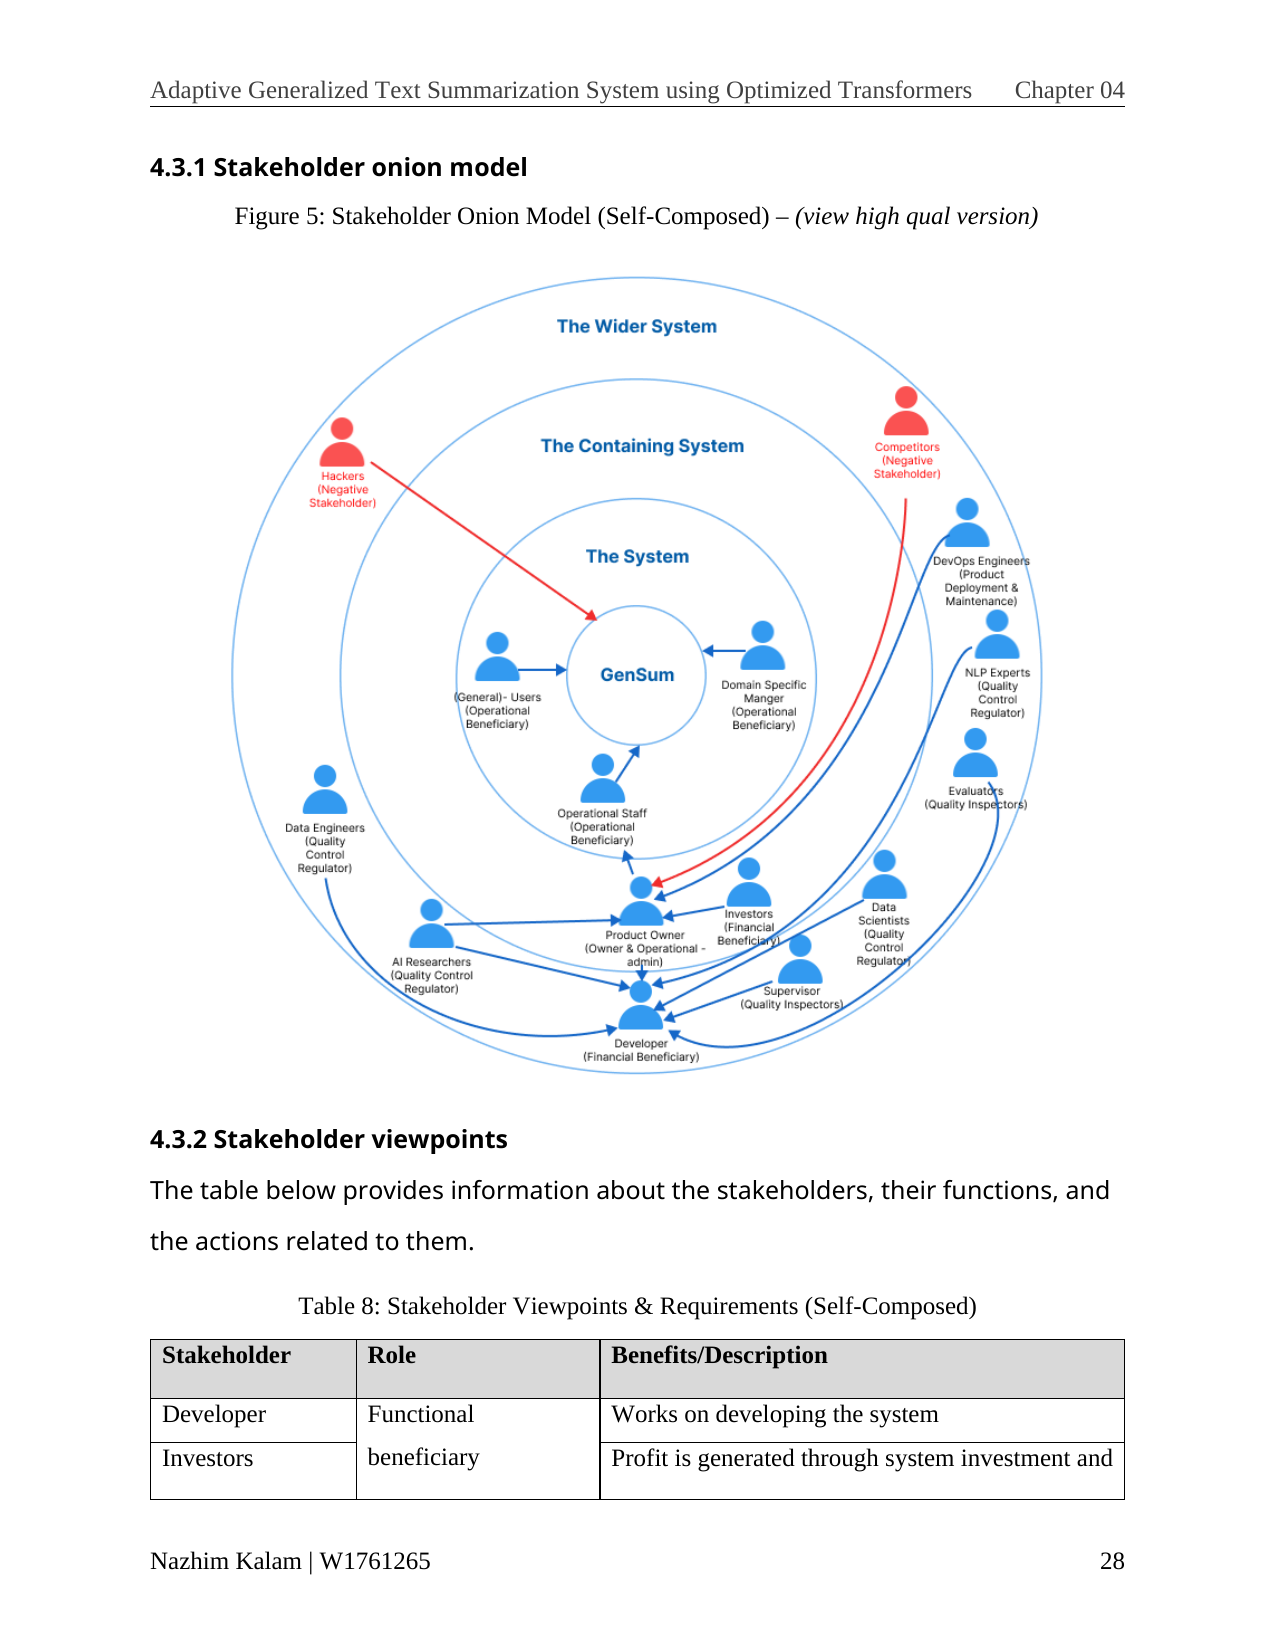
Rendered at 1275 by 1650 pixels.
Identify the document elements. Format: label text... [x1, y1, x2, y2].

table_cell Functional beneficiary [357, 1399, 599, 1499]
text The table below provides information about the stakeholders, their functions, and the actions related to them. [150, 1172, 1125, 1257]
table_header Stakeholder [151, 1340, 356, 1398]
text Table 8: Stakeholder Viewpoints & Requirements (Self-Composed) [150, 1291, 1125, 1320]
table_cell Works on developing the system [601, 1399, 1124, 1442]
table_header Role [357, 1340, 599, 1398]
table_header Benefits/Description [601, 1340, 1124, 1398]
table_cell Developer [151, 1399, 356, 1442]
subtitle 4.3.1 Stakeholder onion model [150, 150, 1125, 184]
subtitle 4.3.2 Stakeholder viewpoints [150, 1121, 1125, 1155]
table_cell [601, 1443, 1124, 1499]
text Figure 5: Stakeholder Onion Model (Self-Composed) – (view high qual version) [150, 201, 1125, 230]
picture [208, 260, 1067, 1091]
table_cell Investors [151, 1443, 356, 1499]
